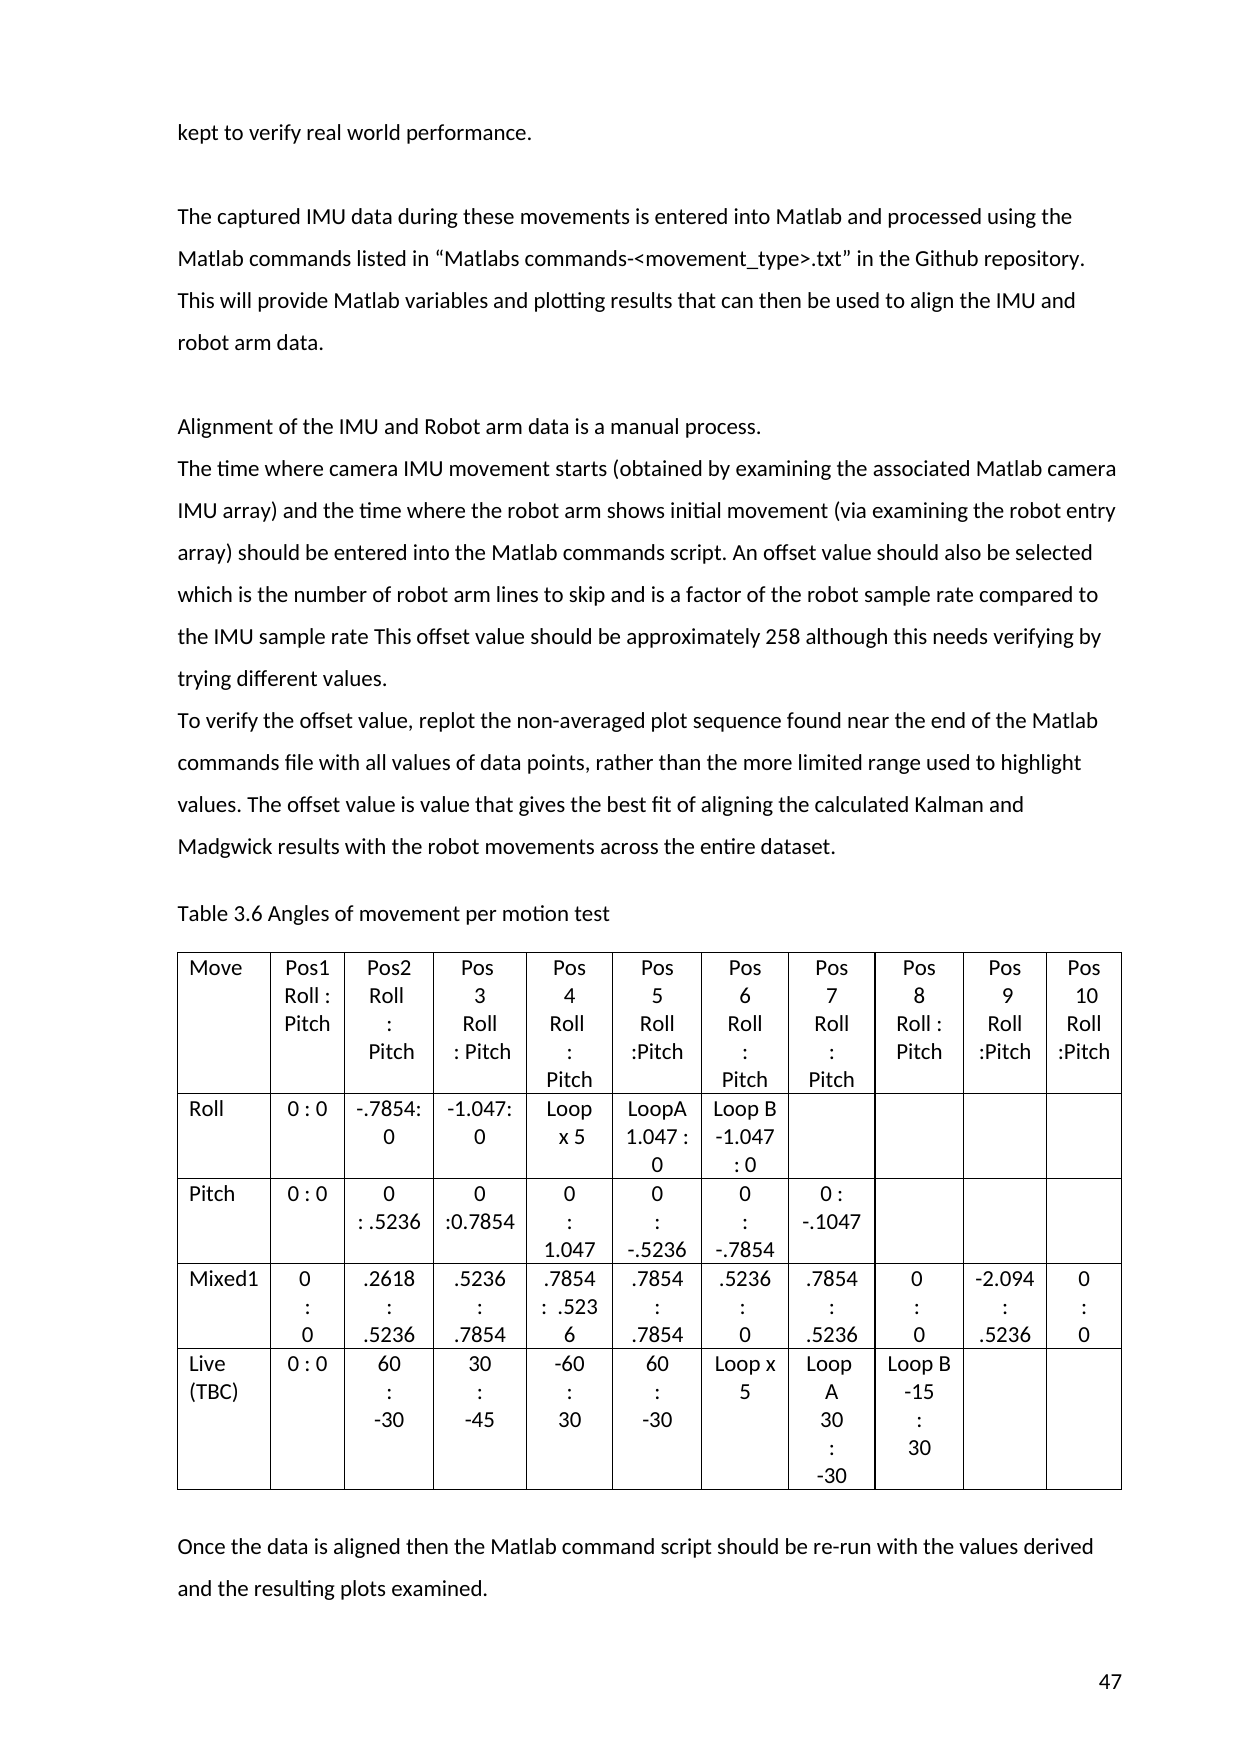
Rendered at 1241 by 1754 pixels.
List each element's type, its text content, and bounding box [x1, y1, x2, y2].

table_cell [1047, 1094, 1121, 1178]
table_cell 0 : 1.047 [527, 1179, 612, 1263]
table_cell .2618 : .5236 [345, 1264, 433, 1348]
table_header Pos 8 Roll : Pitch [876, 953, 963, 1093]
table_cell LoopA 1.047 : 0 [613, 1094, 701, 1178]
table_cell .7854 : .5236 [789, 1264, 874, 1348]
table_cell .5236 : .7854 [434, 1264, 526, 1348]
table_header Pos 7 Roll : Pitch [789, 953, 874, 1093]
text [177, 1490, 1122, 1602]
table_cell 0 : 0 [876, 1264, 963, 1348]
table_cell [1047, 1349, 1121, 1489]
table_header Pos 10 Roll :Pitch [1047, 953, 1121, 1093]
table_cell 0 : 0 [271, 1349, 344, 1489]
table_cell -.7854: 0 [345, 1094, 433, 1178]
table_cell Live (TBC) [178, 1349, 270, 1489]
table_header Move [178, 953, 270, 1093]
table_cell [964, 1179, 1046, 1263]
table_cell [964, 1349, 1046, 1489]
table_cell 0 : -.5236 [613, 1179, 701, 1263]
table_cell [876, 1094, 963, 1178]
table_cell -1.047: 0 [434, 1094, 526, 1178]
table_cell 0 : 0 [271, 1264, 344, 1348]
table_cell -60 : 30 [527, 1349, 612, 1489]
table_cell Loop B -1.047 : 0 [702, 1094, 788, 1178]
table_header Pos2 Roll : Pitch [345, 953, 433, 1093]
table_cell 0 : -.1047 [789, 1179, 874, 1263]
table_cell 0 : 0 [271, 1179, 344, 1263]
table_cell Loop x 5 [702, 1349, 788, 1489]
table_cell [876, 1179, 963, 1263]
table_cell Loop B -15 : 30 [876, 1349, 963, 1489]
table_header Pos 3 Roll : Pitch [434, 953, 526, 1093]
table_cell 60 : -30 [613, 1349, 701, 1489]
table_cell -2.094 : .5236 [964, 1264, 1046, 1348]
table_header Pos 6 Roll : Pitch [702, 953, 788, 1093]
table_cell 30 : -45 [434, 1349, 526, 1489]
table_cell 0 : .5236 [345, 1179, 433, 1263]
table_cell 0 : 0 [1047, 1264, 1121, 1348]
table_cell [1047, 1179, 1121, 1263]
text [177, 118, 1122, 860]
table_header Pos 9 Roll :Pitch [964, 953, 1046, 1093]
table_header Pos 5 Roll :Pitch [613, 953, 701, 1093]
table_cell [789, 1094, 874, 1178]
table_cell .7854 : .7854 [613, 1264, 701, 1348]
table_cell .5236 : 0 [702, 1264, 788, 1348]
table_cell .7854 : .5236 [527, 1264, 612, 1348]
table_cell [964, 1094, 1046, 1178]
table_cell 0 : 0 [271, 1094, 344, 1178]
table_cell Mixed1 [178, 1264, 270, 1348]
table_header Pos1 Roll : Pitch [271, 953, 344, 1093]
table_cell 0 : -.7854 [702, 1179, 788, 1263]
table_header Pos 4 Roll : Pitch [527, 953, 612, 1093]
table_cell Pitch [178, 1179, 270, 1263]
table_cell Loop x 5 [527, 1094, 612, 1178]
table_cell 0 :0.7854 [434, 1179, 526, 1263]
table_cell 60 : -30 [345, 1349, 433, 1489]
table_cell Roll [178, 1094, 270, 1178]
table_cell Loop A 30 : -30 [789, 1349, 874, 1489]
